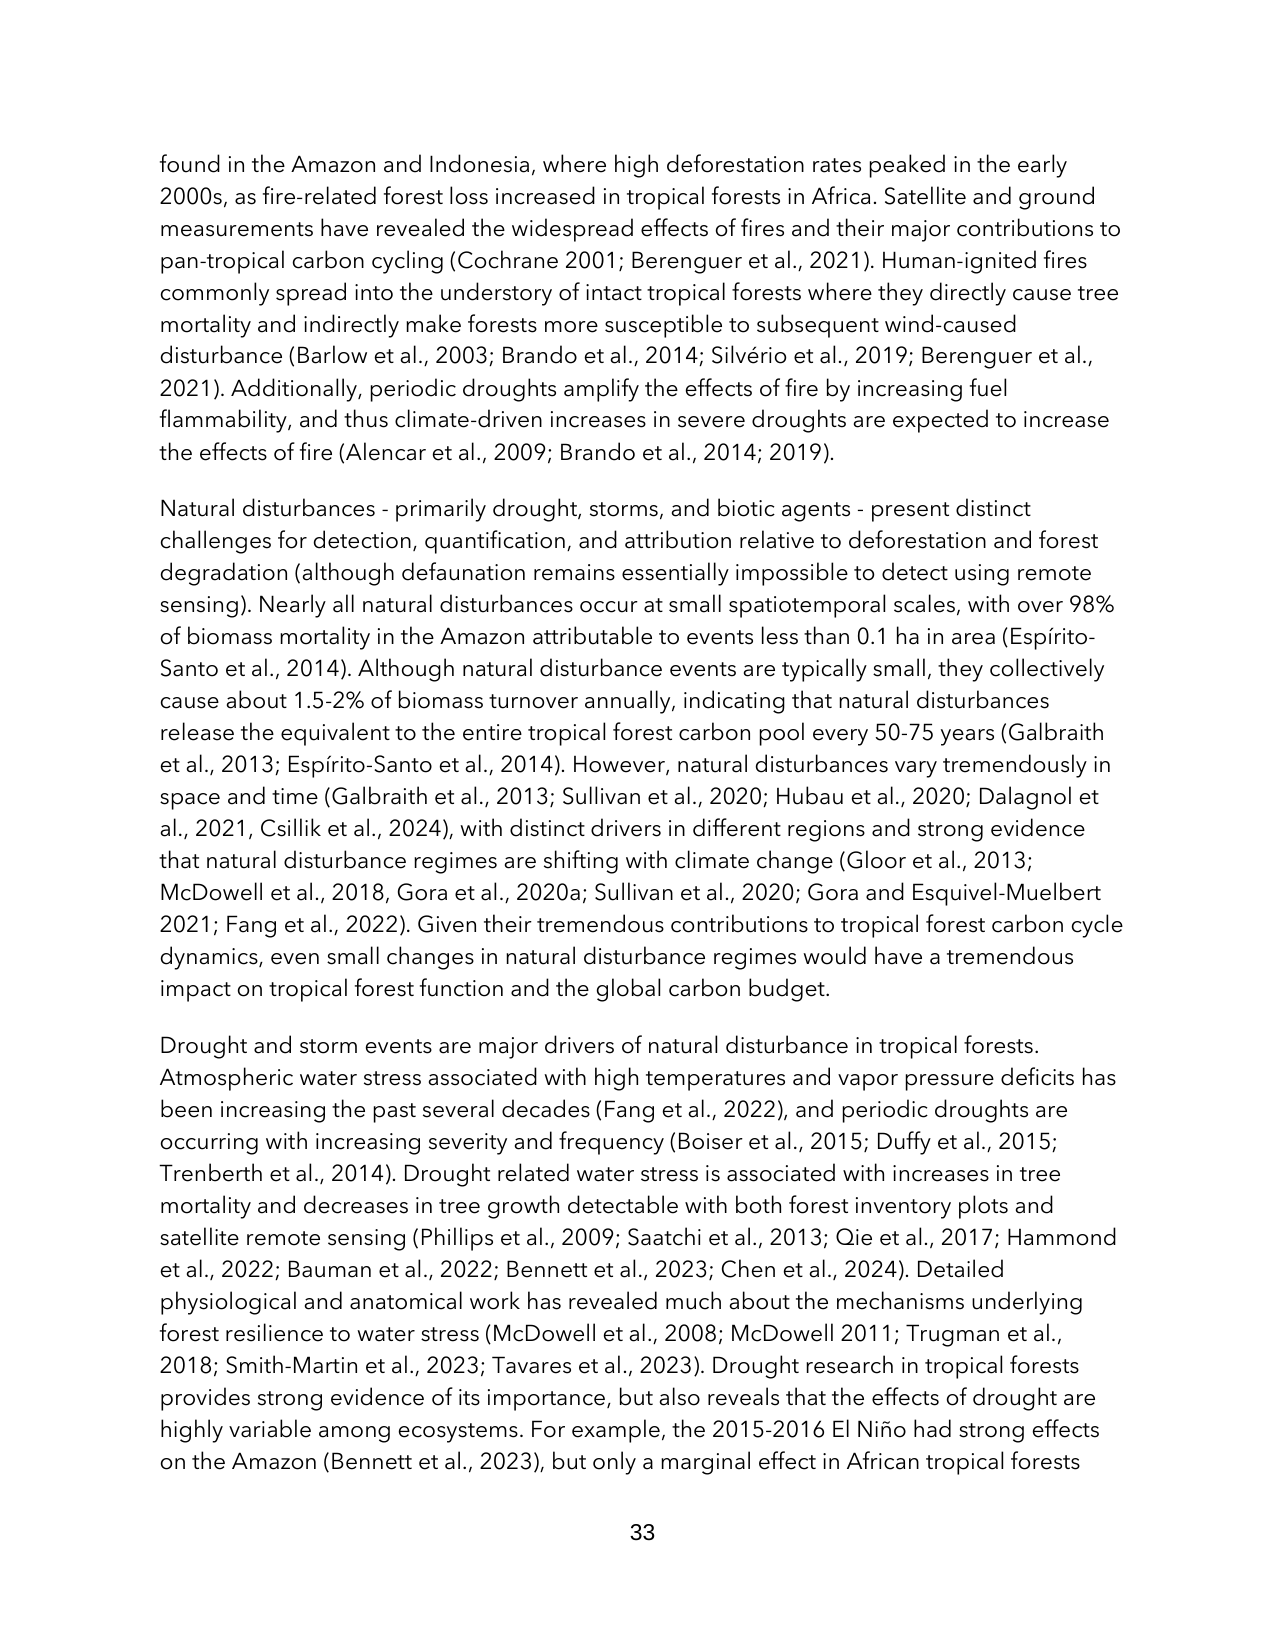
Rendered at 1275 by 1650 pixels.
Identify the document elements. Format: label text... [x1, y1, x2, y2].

text Natural disturbances - primarily drought, storms, and biotic agents - present distinct challenges for detection, quantification, and attribution relative to deforestation and forest degradation (although defaunation remains essentially impossible to detect using remote sensing). Nearly all natural disturbances occur at small spatiotemporal scales, with over 98% of biomass mortality in the Amazon attributable to events less than 0.1 ha in area (Espírito-Santo et al., 2014). Although natural disturbance events are typically small, they collectively cause about 1.5-2% of biomass turnover annually, indicating that natural disturbances release the equivalent to the entire tropical forest carbon pool every 50-75 years (Galbraith et al., 2013; Espírito-Santo et al., 2014). However, natural disturbances vary tremendously in space and time (Galbraith et al., 2013; Sullivan et al., 2020; Hubau et al., 2020; Dalagnol et al., 2021, Csillik et al., 2024), with distinct drivers in different regions and strong evidence that natural disturbance regimes are shifting with climate change (Gloor et al., 2013; McDowell et al., 2018, Gora et al., 2020a; Sullivan et al., 2020; Gora and Esquivel-Muelbert 2021; Fang et al., 2022). Given their tremendous contributions to tropical forest carbon cycle dynamics, even small changes in natural disturbance regimes would have a tremendous impact on tropical forest function and the global carbon budget. [159, 495, 1125, 1002]
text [159, 1031, 1125, 1475]
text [159, 150, 1125, 466]
